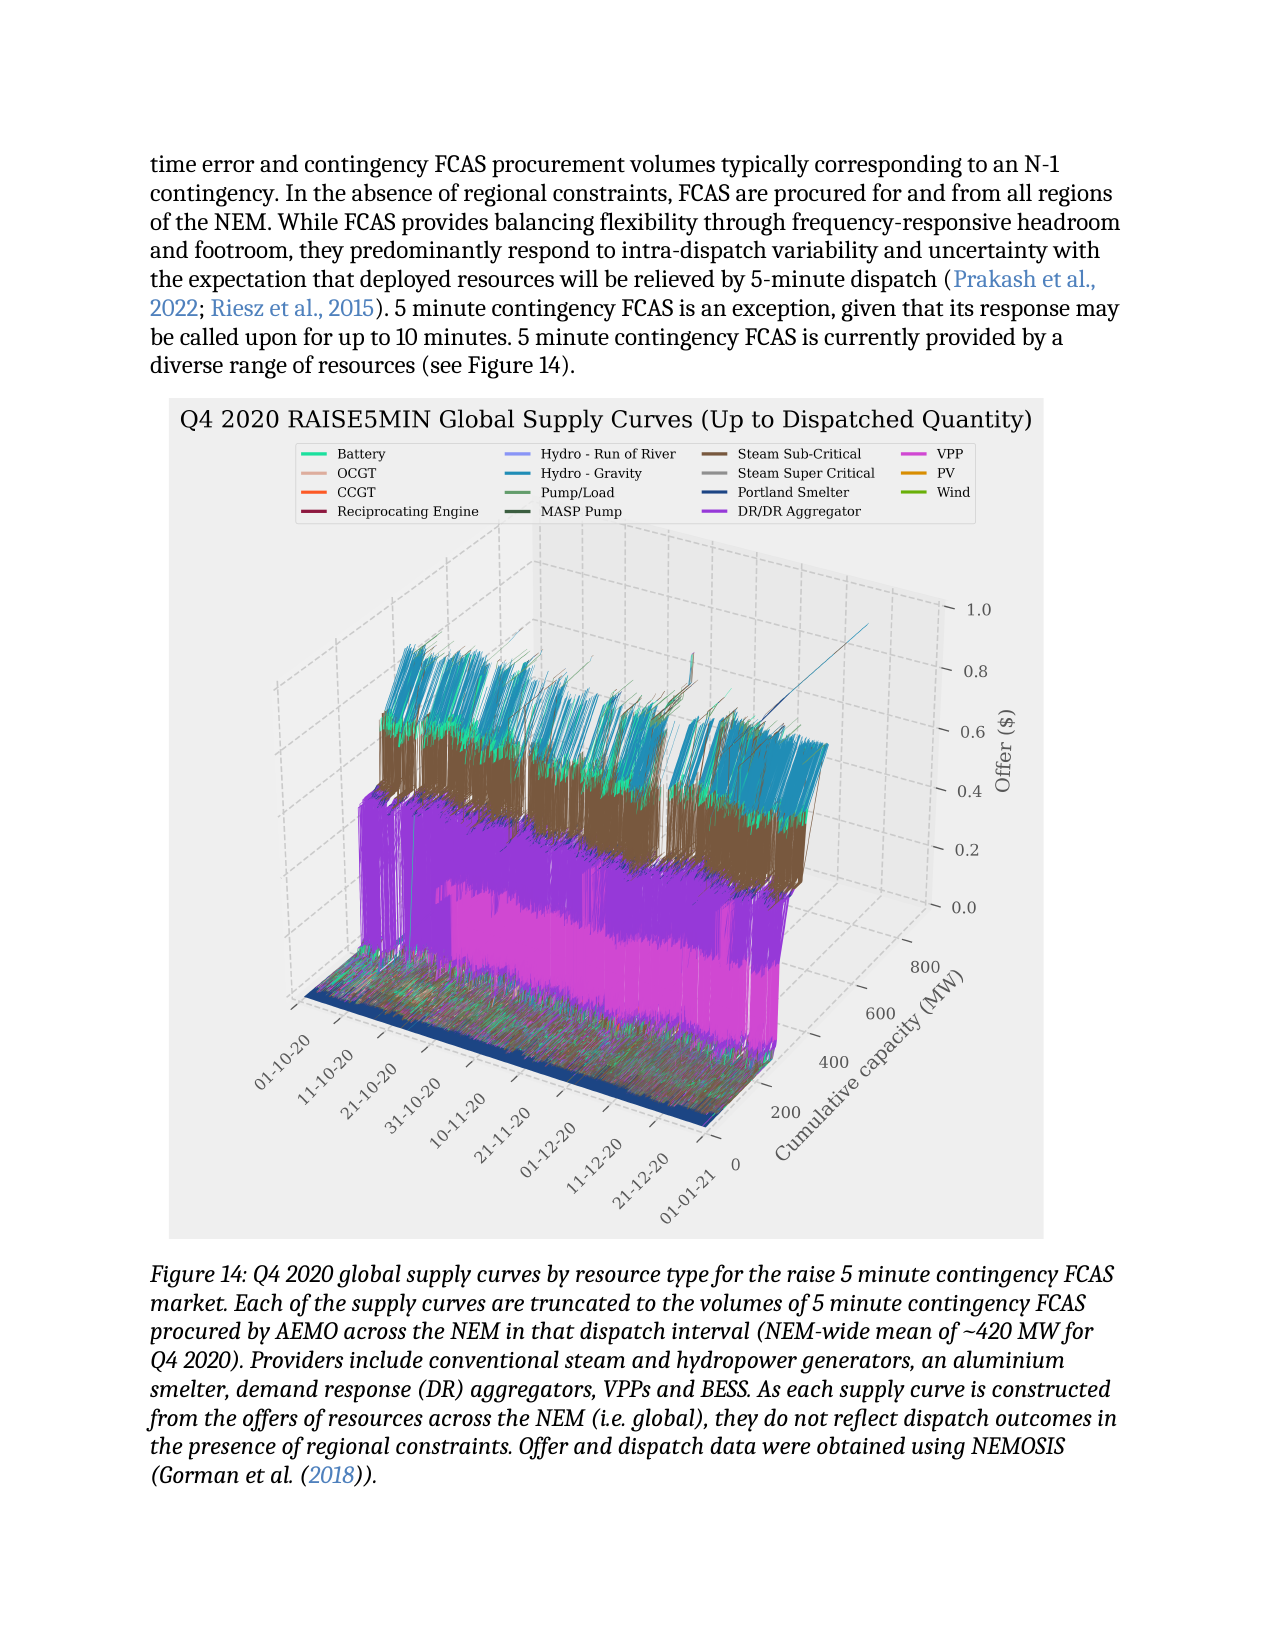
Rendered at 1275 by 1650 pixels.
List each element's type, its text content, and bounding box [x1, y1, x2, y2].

picture [168, 398, 1044, 1239]
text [150, 150, 1125, 380]
text Figure 14: Q4 2020 global supply curves by resource type for the raise 5 minute contingency FCAS market. Each of the supply curves are truncated to the volumes of 5 minute contingency FCAS procured by AEMO across the NEM in that dispatch interval (NEM-wide mean of ~420 MW for Q4 2020). Providers include conventional steam and hydropower generators, an aluminium smelter, demand response (DR) aggregators, VPPs and BESS. As each supply curve is constructed from the offers of resources across the NEM (i.e. global), they do not reflect dispatch outcomes in the presence of regional constraints. Offer and dispatch data were obtained using NEMOSIS (Gorman et al. (2018)). [150, 1260, 1125, 1490]
